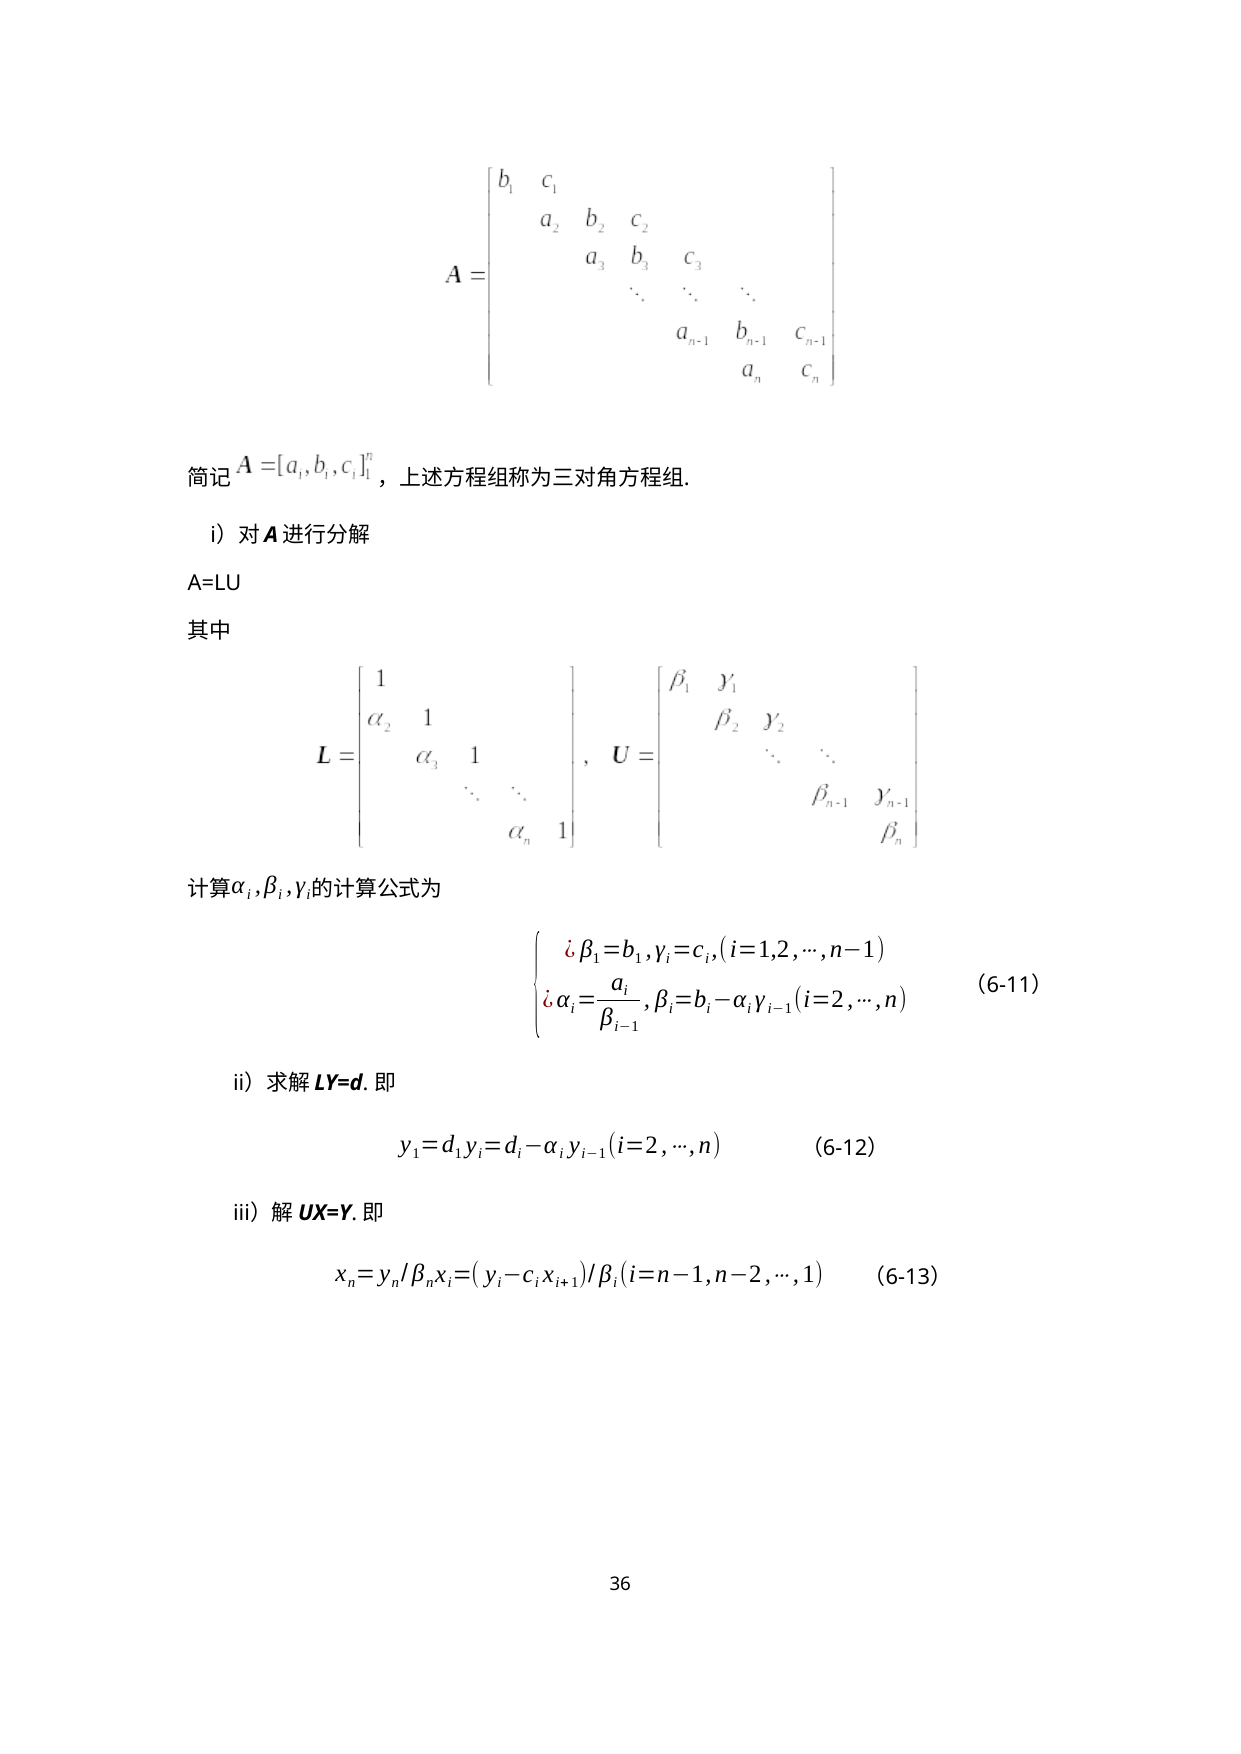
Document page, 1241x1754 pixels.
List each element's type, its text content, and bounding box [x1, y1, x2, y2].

text （6-11） [187, 919, 1053, 1049]
text i）对A进行分解 [187, 517, 1053, 549]
text A=LU [187, 565, 1053, 598]
text 简记，上述方程组称为三对角方程组. [187, 436, 1053, 501]
text 计算的计算公式为 [187, 871, 1053, 903]
text iii）解UX=Y. 即 [187, 1194, 1053, 1227]
text （6-13） [187, 1243, 1053, 1308]
text 其中 [187, 613, 1053, 645]
text ii）求解LY=d. 即 [187, 1065, 1053, 1098]
text （6-12） [187, 1113, 1053, 1178]
